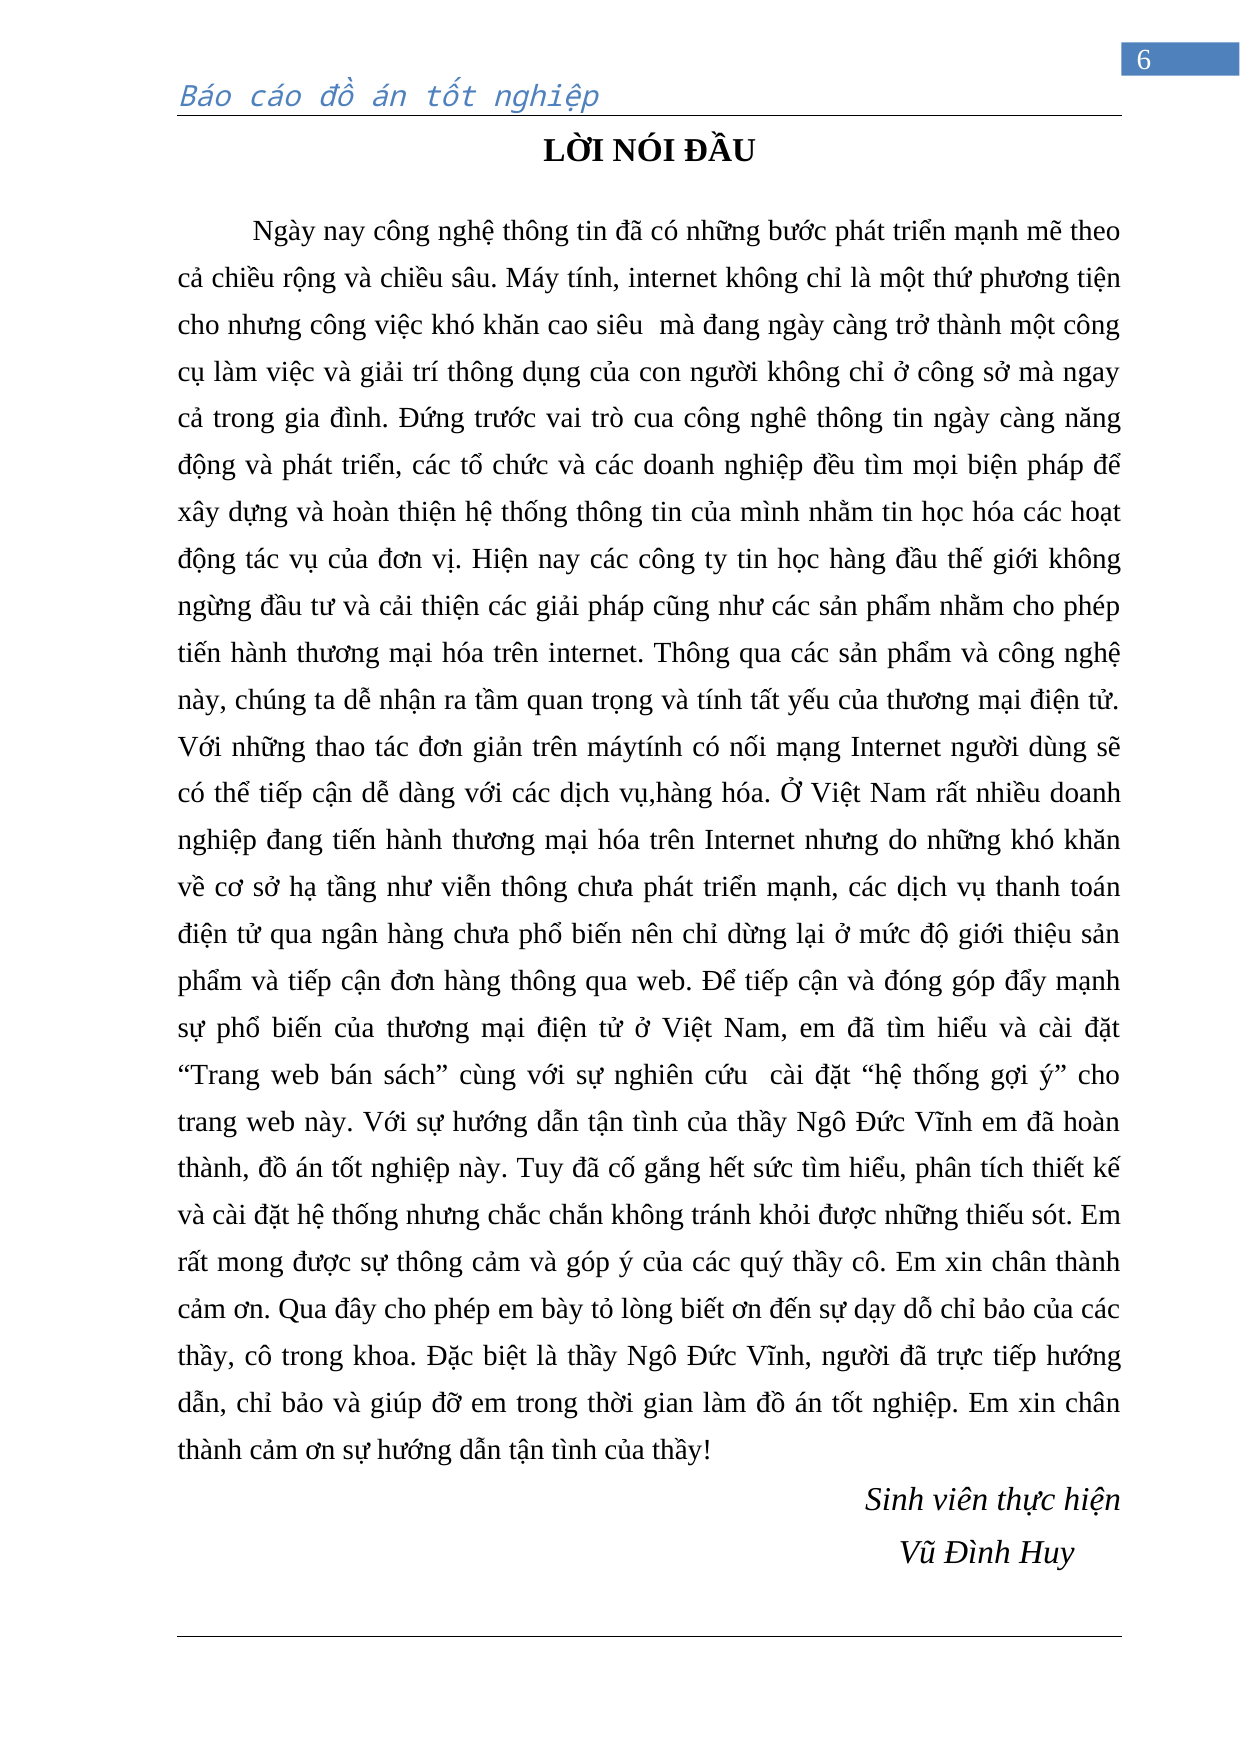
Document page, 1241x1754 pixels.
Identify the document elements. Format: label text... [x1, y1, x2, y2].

text Vũ Đình Huy [777, 1532, 1124, 1571]
text Ngày nay công nghệ thông tin đã có những bước phát triển mạnh mẽ theo cả chiều rộng và chiều sâu. Máy tính, internet không chỉ là một thứ phương tiện cho nhưng công việc khó khăn cao siêu mà đang ngày càng trở thành một công cụ làm việc và giải trí thông dụng của con người không chỉ ở công sở mà ngay cả trong gia đình. Đứng trước vai trò cua công nghê thông tin ngày càng năng động và phát triển, các tổ chức và các doanh nghiệp đều tìm mọi biện pháp để xây dựng và hoàn thiện hệ thống thông tin của mình nhằm tin học hóa các hoạt động tác vụ của đơn vị. Hiện nay các công ty tin học hàng đầu thế giới không ngừng đầu tư và cải thiện các giải pháp cũng như các sản phẩm nhằm cho phép tiến hành thương mại hóa trên internet. Thông qua các sản phẩm và công nghệ này, chúng ta dễ nhận ra tầm quan trọng và tính tất yếu của thương mại điện tử. Với những thao tác đơn giản trên máytính có nối mạng Internet người dùng sẽ có thể tiếp cận dễ dàng với các dịch vụ,hàng hóa. Ở Việt Nam rất nhiều doanh nghiệp đang tiến hành thương mại hóa trên Internet nhưng do những khó khăn về cơ sở hạ tầng như viễn thông chưa phát triển mạnh, các dịch vụ thanh toán điện tử qua ngân hàng chưa phổ biến nên chỉ dừng lại ở mức độ giới thiệu sản phẩm và tiếp cận đơn hàng thông qua web. Để tiếp cận và đóng góp đẩy mạnh sự phổ biến của thương mại điện tử ở Việt Nam, em đã tìm hiểu và cài đặt “Trang web bán sách” cùng với sự nghiên cứu cài đặt “hệ thống gợi ý” cho trang web này. Với sự hướng dẫn tận tình của thầy Ngô Đức Vĩnh em đã hoàn thành, đồ án tốt nghiệp này. Tuy đã cố gắng hết sức tìm hiểu, phân tích thiết kế và cài đặt hệ thống nhưng chắc chắn không tránh khỏi được những thiếu sót. Em rất mong được sự thông cảm và góp ý của các quý thầy cô. Em xin chân thành cảm ơn. Qua đây cho phép em bày tỏ lòng biết ơn đến sự dạy dỗ chỉ bảo của các thầy, cô trong khoa. Đặc biệt là thầy Ngô Đức Vĩnh, người đã trực tiếp hướng dẫn, chỉ bảo và giúp đỡ em trong thời gian làm đồ án tốt nghiệp. Em xin chân thành cảm ơn sự hướng dẫn tận tình của thầy! [177, 213, 1122, 1465]
text Sinh viên thực hiện [177, 1479, 1124, 1517]
subtitle LỜI nói đầu [177, 131, 1122, 169]
